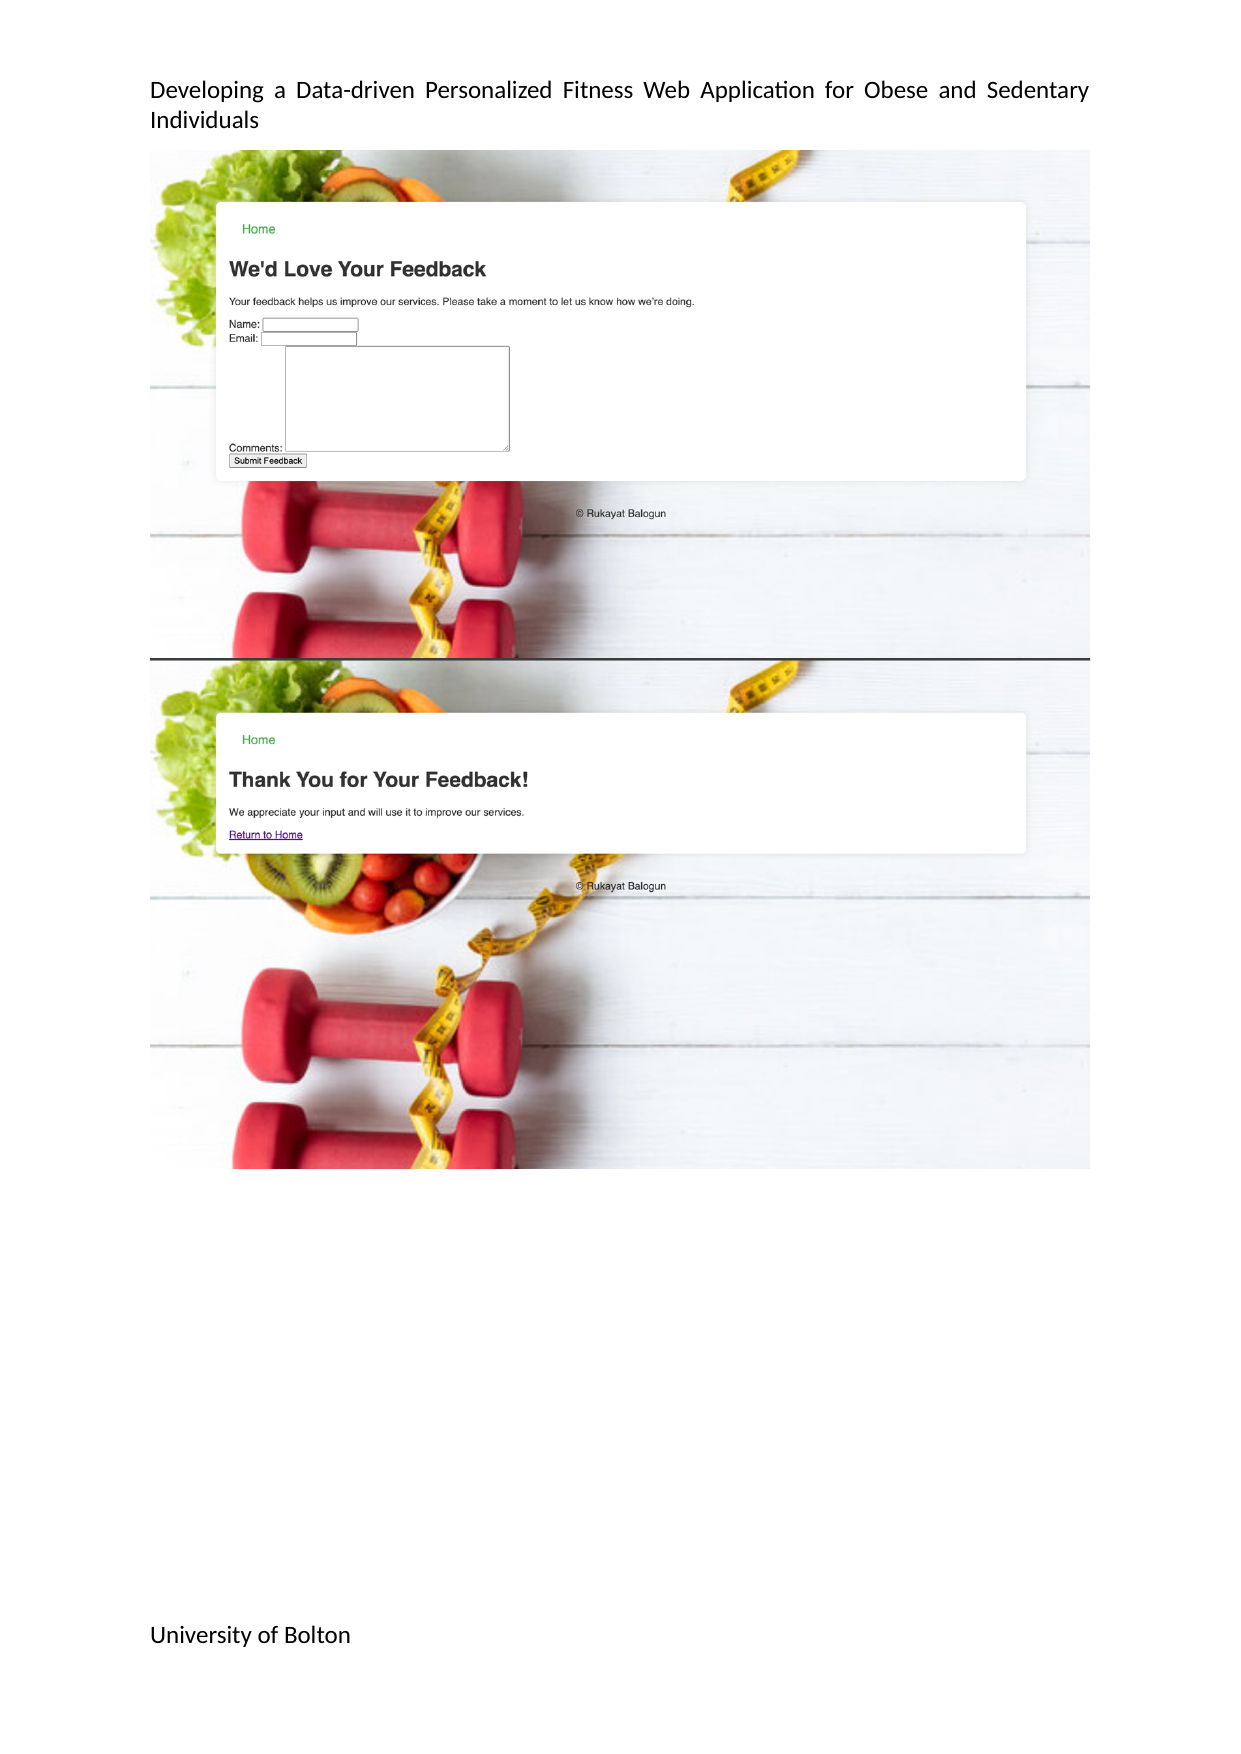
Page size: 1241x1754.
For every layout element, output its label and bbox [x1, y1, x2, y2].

picture [150, 150, 1091, 1169]
